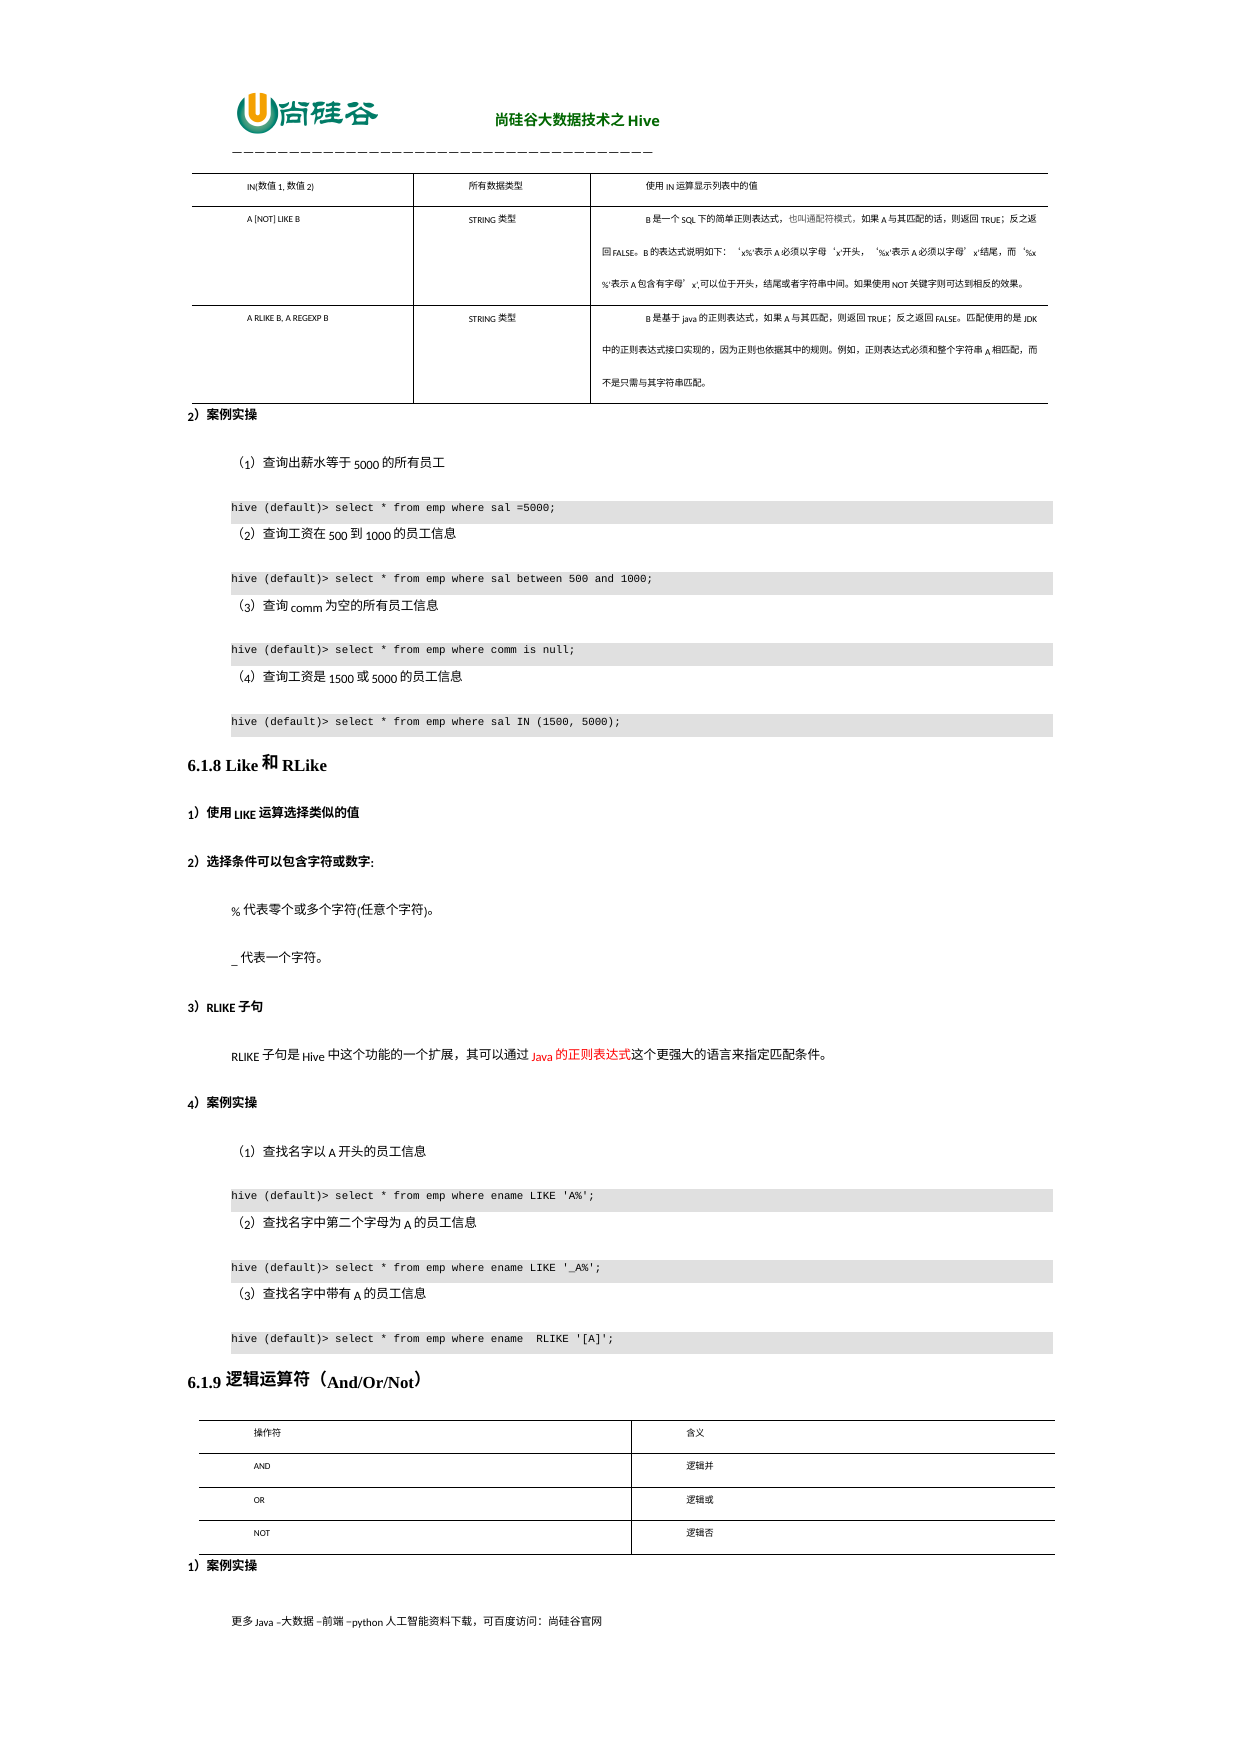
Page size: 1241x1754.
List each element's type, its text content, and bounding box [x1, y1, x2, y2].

text 2）案例实操 [187, 404, 1053, 437]
text RLIKE子句是Hive中这个功能的一个扩展，其可以通过Java的正则表达式这个更强大的语言来指定匹配条件。 [187, 1044, 1053, 1077]
text （3）查询comm为空的所有员工信息 [187, 595, 1053, 627]
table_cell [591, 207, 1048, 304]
text 1）案例实操 [187, 1555, 1053, 1587]
text % 代表零个或多个字符(任意个字符)。 [187, 899, 1053, 932]
text hive (default)> select * from emp where comm is null; [231, 643, 1053, 666]
text （1）查询出薪水等于5000的所有员工 [187, 452, 1053, 485]
text （2）查找名字中第二个字母为A的员工信息 [187, 1212, 1053, 1244]
picture [231, 88, 382, 138]
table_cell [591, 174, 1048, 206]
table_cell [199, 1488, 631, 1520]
text （4）查询工资是1500或5000的员工信息 [187, 666, 1053, 699]
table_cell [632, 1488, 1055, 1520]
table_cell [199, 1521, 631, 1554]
text （2）查询工资在500到1000的员工信息 [187, 524, 1053, 556]
text 4）案例实操 [187, 1092, 1053, 1125]
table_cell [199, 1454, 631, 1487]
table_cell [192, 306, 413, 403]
text 1）使用LIKE运算选择类似的值 [187, 802, 1053, 835]
text 2）选择条件可以包含字符或数字: [187, 851, 1053, 883]
text （3）查找名字中带有A的员工信息 [187, 1283, 1053, 1316]
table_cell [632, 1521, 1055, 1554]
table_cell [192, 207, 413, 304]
text hive (default)> select * from emp where sal =5000; [231, 501, 1053, 524]
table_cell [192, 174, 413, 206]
subtitle 6.1.8 Like和RLike [187, 737, 1053, 802]
text hive (default)> select * from emp where ename RLIKE '[A]'; [231, 1332, 1053, 1354]
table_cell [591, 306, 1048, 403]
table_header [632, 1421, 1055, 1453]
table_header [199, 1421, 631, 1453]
text _ 代表一个字符。 [187, 947, 1053, 980]
subtitle 6.1.9 逻辑运算符（And/Or/Not） [187, 1354, 1053, 1419]
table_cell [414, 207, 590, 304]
text hive (default)> select * from emp where ename LIKE 'A%'; [231, 1189, 1053, 1212]
text hive (default)> select * from emp where sal between 500 and 1000; [231, 572, 1053, 595]
text （1）查找名字以A开头的员工信息 [187, 1141, 1053, 1173]
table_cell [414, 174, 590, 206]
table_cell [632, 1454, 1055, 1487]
text hive (default)> select * from emp where sal IN (1500, 5000); [231, 714, 1053, 737]
text hive (default)> select * from emp where ename LIKE '_A%'; [231, 1260, 1053, 1283]
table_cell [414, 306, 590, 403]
text 3）RLIKE子句 [187, 996, 1053, 1028]
